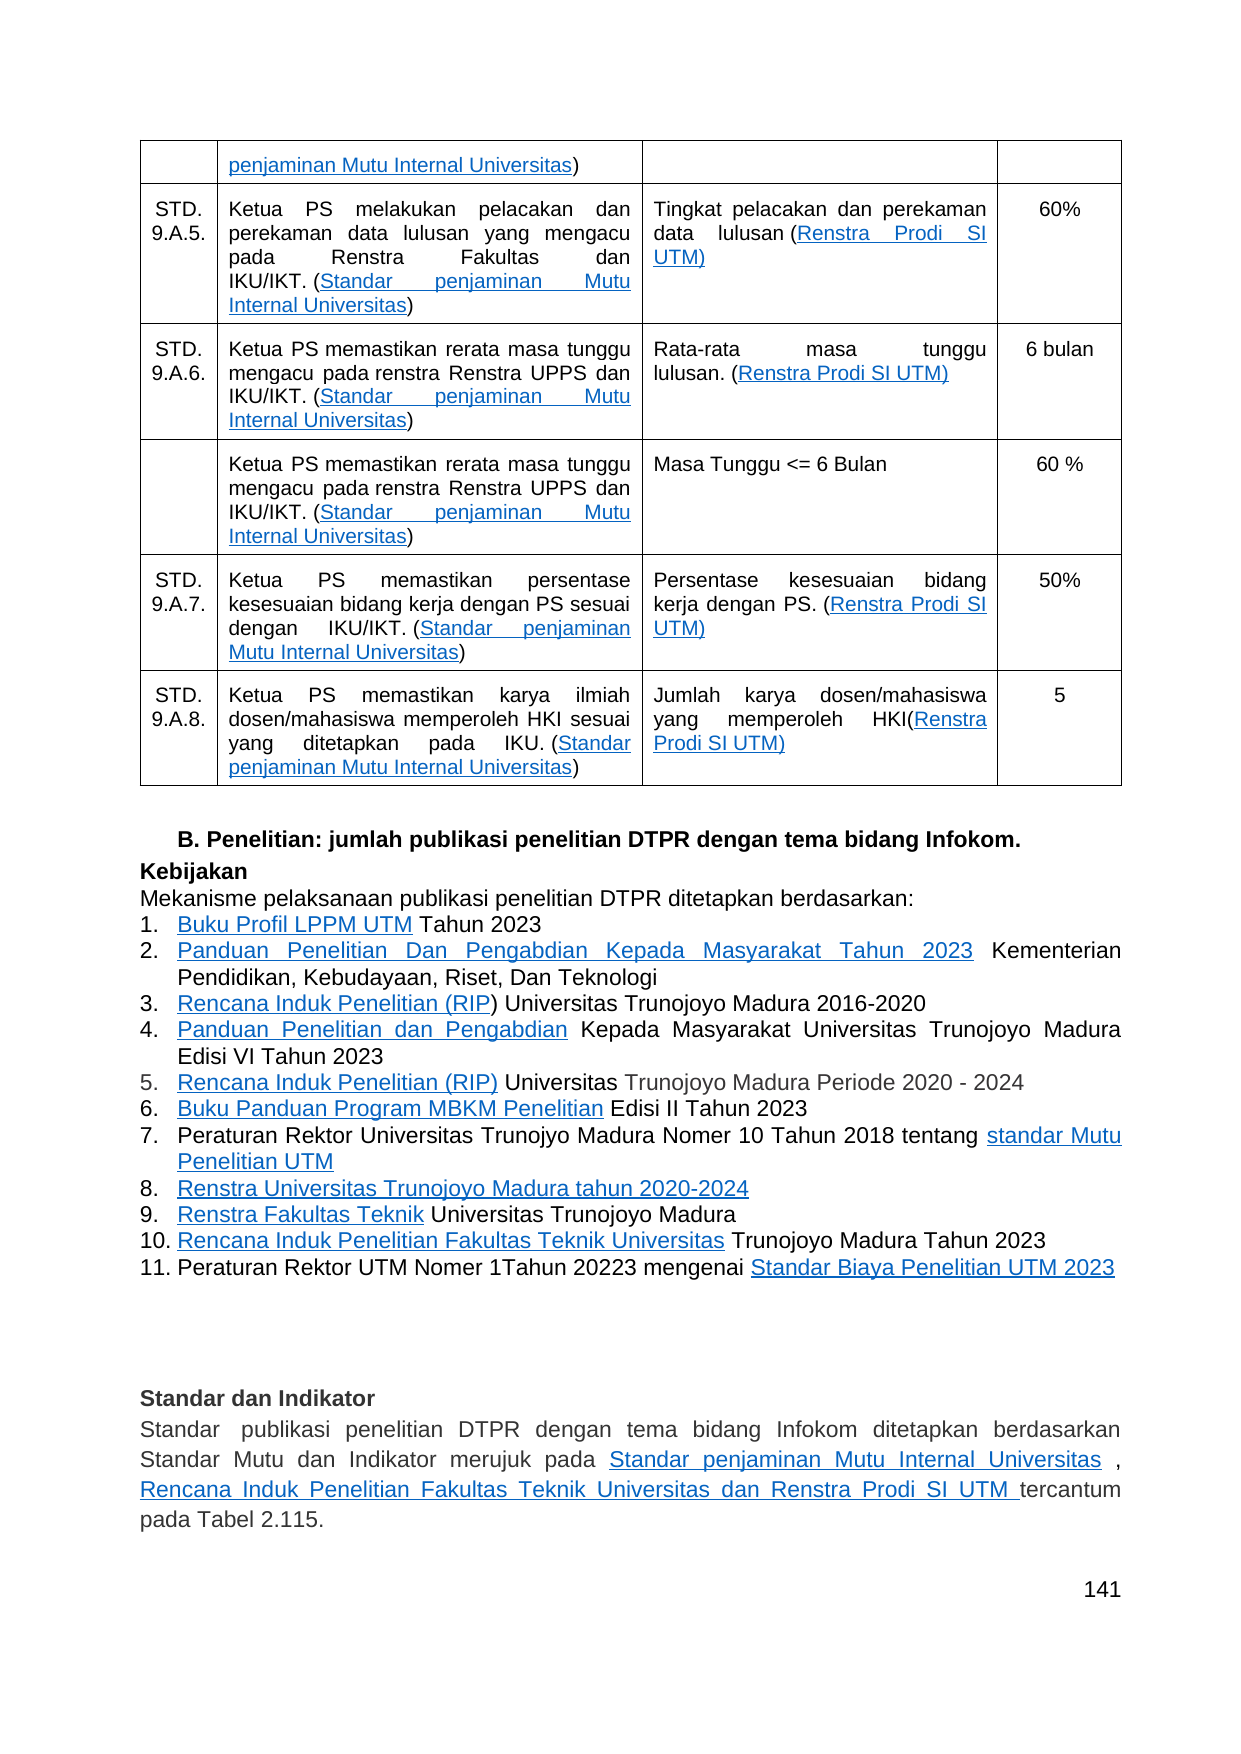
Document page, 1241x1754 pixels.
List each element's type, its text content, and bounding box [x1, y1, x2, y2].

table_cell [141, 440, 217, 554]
list Peraturan Rektor UTM Nomer 1Tahun 20223 mengenai Standar Biaya Penelitian UTM 2023 [139, 1253, 1121, 1280]
text Standar publikasi penelitian DTPR dengan tema bidang Infokom ditetapkan berdasarkan Standar Mutu dan Indikator merujuk pada Standar penjaminan Mutu Internal Universitas , Rencana Induk Penelitian Fakultas Teknik Universitas dan Renstra Prodi SI UTM tercantum pada Tabel 2.115. [139, 1416, 1121, 1532]
list Buku Panduan Program MBKM Penelitian Edisi II Tahun 2023 [139, 1095, 1121, 1122]
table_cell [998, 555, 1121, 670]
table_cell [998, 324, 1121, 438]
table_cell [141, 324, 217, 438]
list Panduan Penelitian Dan Pengabdian Kepada Masyarakat Tahun 2023 Kementerian Pendidikan, Kebudayaan, Riset, Dan Teknologi [139, 937, 1121, 990]
list Rencana Induk Penelitian (RIP) Universitas Trunojoyo Madura Periode 2020 ‐ 2024 [139, 1069, 1121, 1095]
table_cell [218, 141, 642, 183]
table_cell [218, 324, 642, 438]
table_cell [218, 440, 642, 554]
list Renstra Fakultas Teknik Universitas Trunojoyo Madura [139, 1201, 1113, 1227]
list Rencana Induk Penelitian Fakultas Teknik Universitas Trunojoyo Madura Tahun 2023 [139, 1227, 1113, 1253]
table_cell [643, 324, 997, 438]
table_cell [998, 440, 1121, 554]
text Kebijakan [139, 858, 1121, 884]
list Panduan Penelitian dan Pengabdian Kepada Masyarakat Universitas Trunojoyo Madura Edisi VI Tahun 2023 [139, 1016, 1121, 1069]
list Buku Profil LPPM UTM Tahun 2023 [139, 911, 1121, 937]
list Peraturan Rektor Universitas Trunojyo Madura Nomer 10 Tahun 2018 tentang standar Mutu Penelitian UTM [139, 1122, 1121, 1174]
text Mekanisme pelaksanaan publikasi penelitian DTPR ditetapkan berdasarkan: [139, 884, 1121, 911]
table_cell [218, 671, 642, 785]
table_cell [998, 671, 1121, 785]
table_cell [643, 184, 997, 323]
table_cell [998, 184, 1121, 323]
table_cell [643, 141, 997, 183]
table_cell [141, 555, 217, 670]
text Standar dan Indikator [139, 1385, 1121, 1412]
list Rencana Induk Penelitian (RIP) Universitas Trunojoyo Madura 2016-2020 [139, 990, 1121, 1016]
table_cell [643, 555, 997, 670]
list Renstra Universitas Trunojoyo Madura tahun 2020-2024 [139, 1174, 1113, 1201]
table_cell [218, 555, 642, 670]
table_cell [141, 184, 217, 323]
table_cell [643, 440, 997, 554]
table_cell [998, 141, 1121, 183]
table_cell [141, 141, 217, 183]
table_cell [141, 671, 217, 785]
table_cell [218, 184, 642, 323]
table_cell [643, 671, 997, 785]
list Penelitian: jumlah publikasi penelitian DTPR dengan tema bidang Infokom. [177, 826, 1121, 852]
